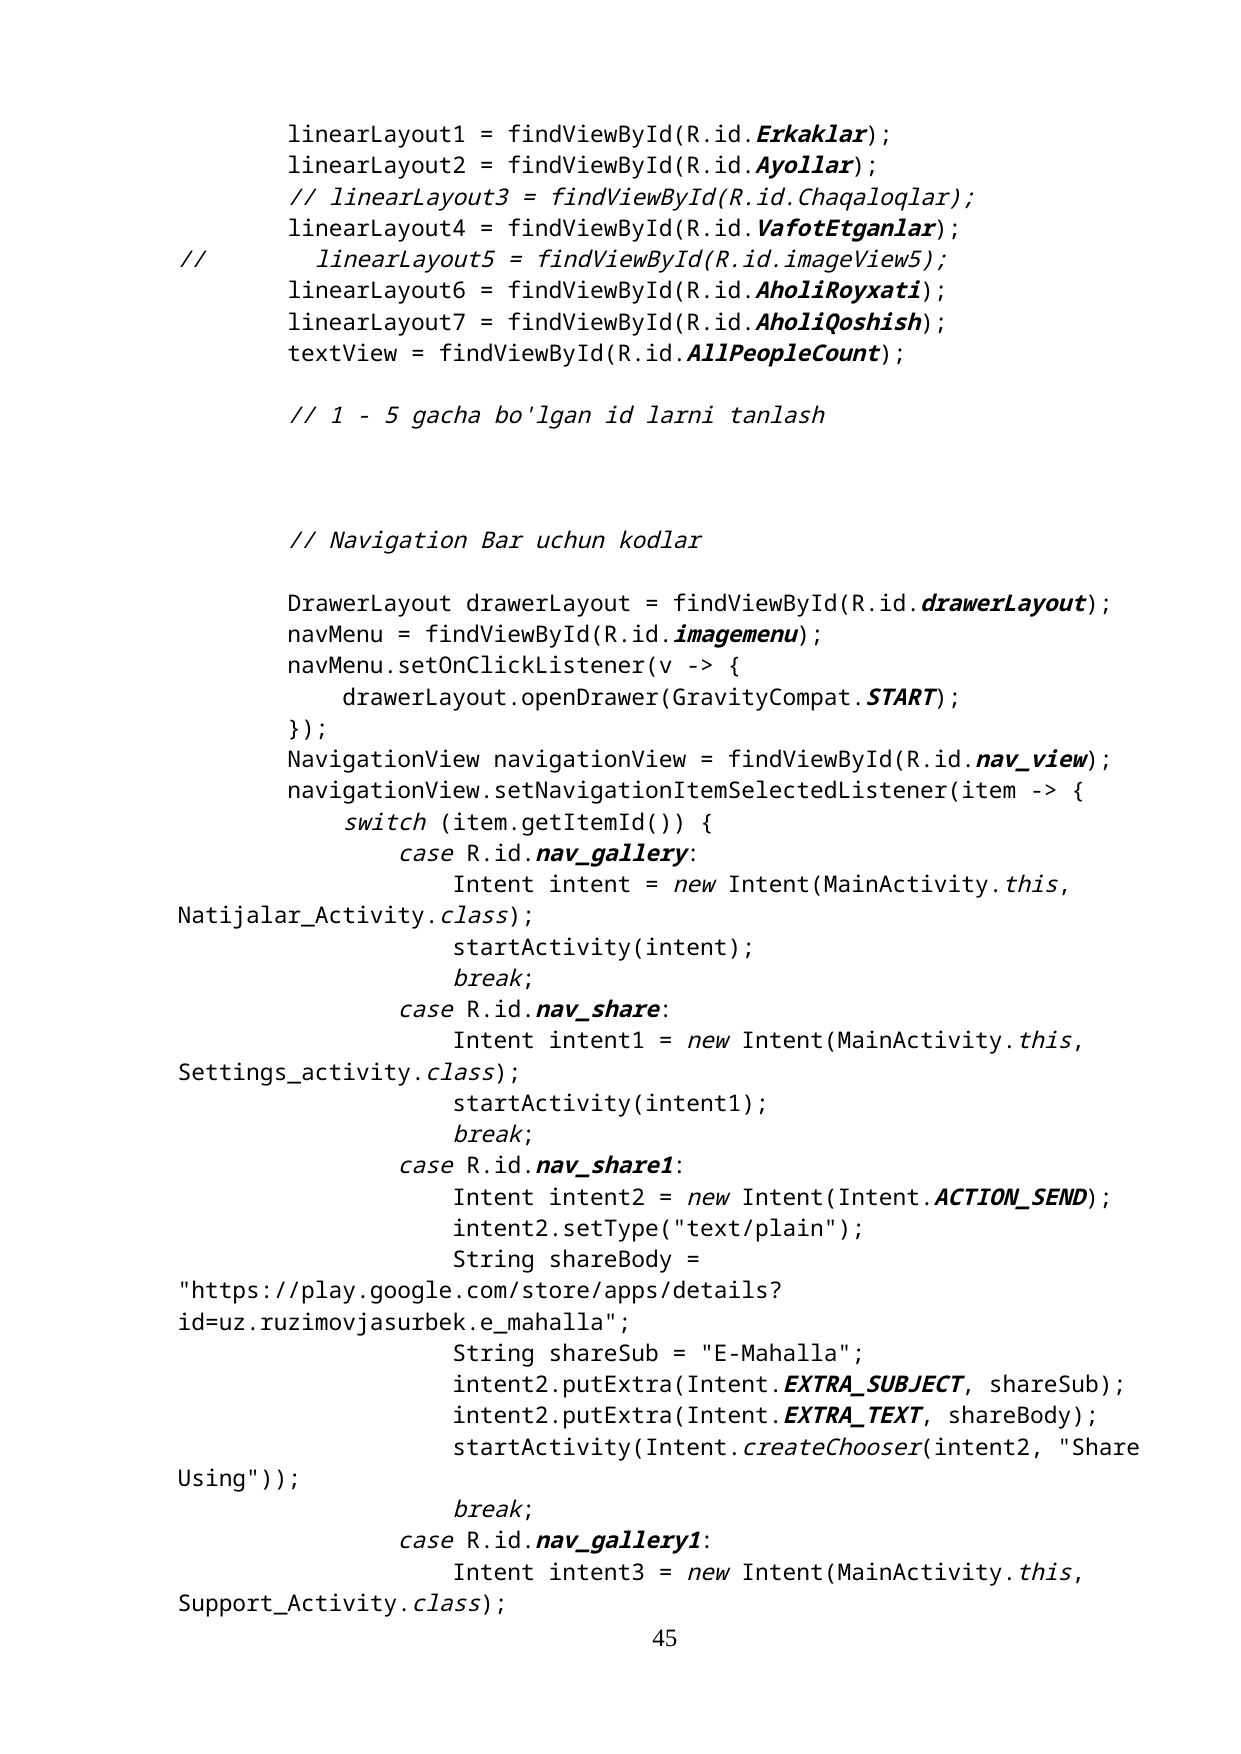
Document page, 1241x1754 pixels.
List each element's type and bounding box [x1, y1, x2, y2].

text [177, 118, 1152, 1618]
